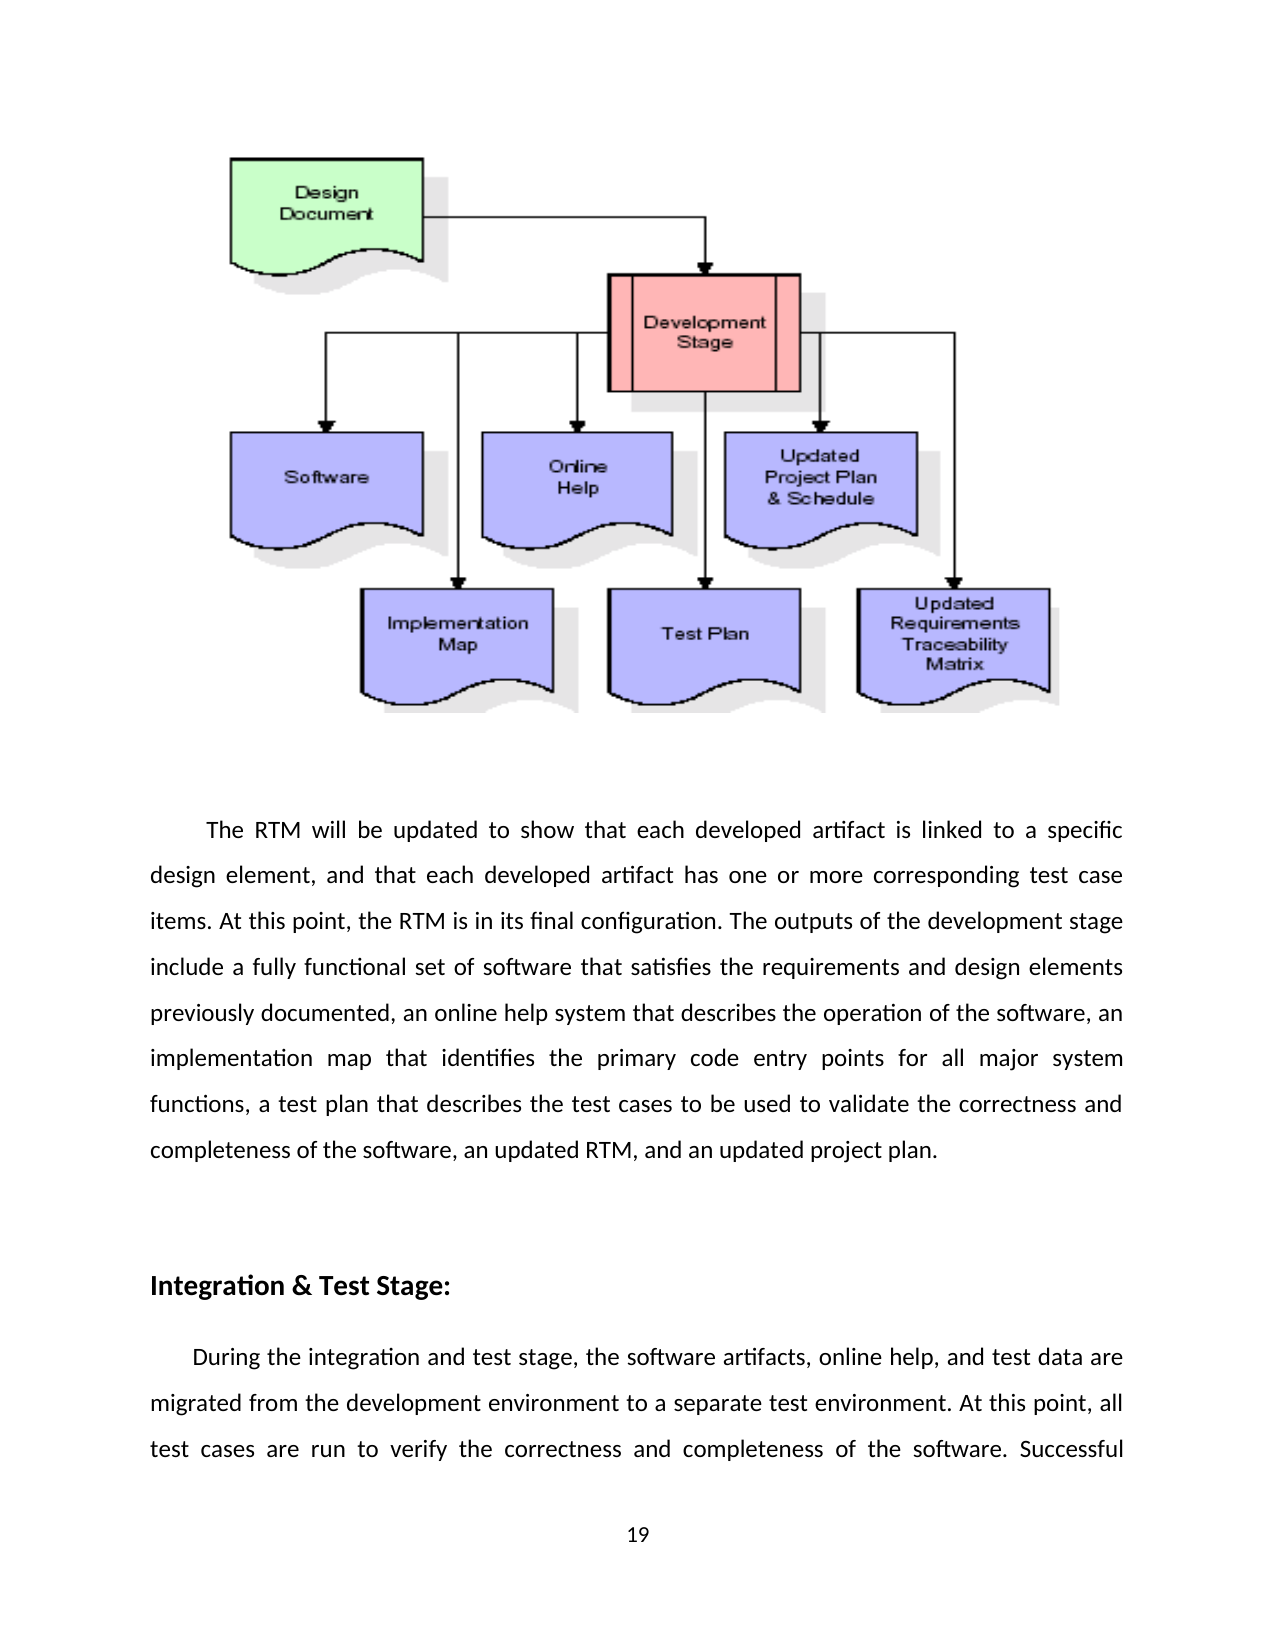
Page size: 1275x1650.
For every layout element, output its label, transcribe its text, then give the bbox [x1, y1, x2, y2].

text Integration & Test Stage: [150, 1267, 1125, 1303]
text The RTM will be updated to show that each developed artifact is linked to a specific design element, and that each developed artifact has one or more corresponding test case items. At this point, the RTM is in its final configuration. The outputs of the development stage include a fully functional set of software that satisfies the requirements and design elements previously documented, an online help system that describes the operation of the software, an implementation map that identifies the primary code entry points for all major system functions, a test plan that describes the test cases to be used to validate the correctness and completeness of the software, an updated RTM, and an updated project plan. [150, 814, 1125, 1164]
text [150, 1341, 1125, 1463]
picture [215, 150, 1060, 713]
